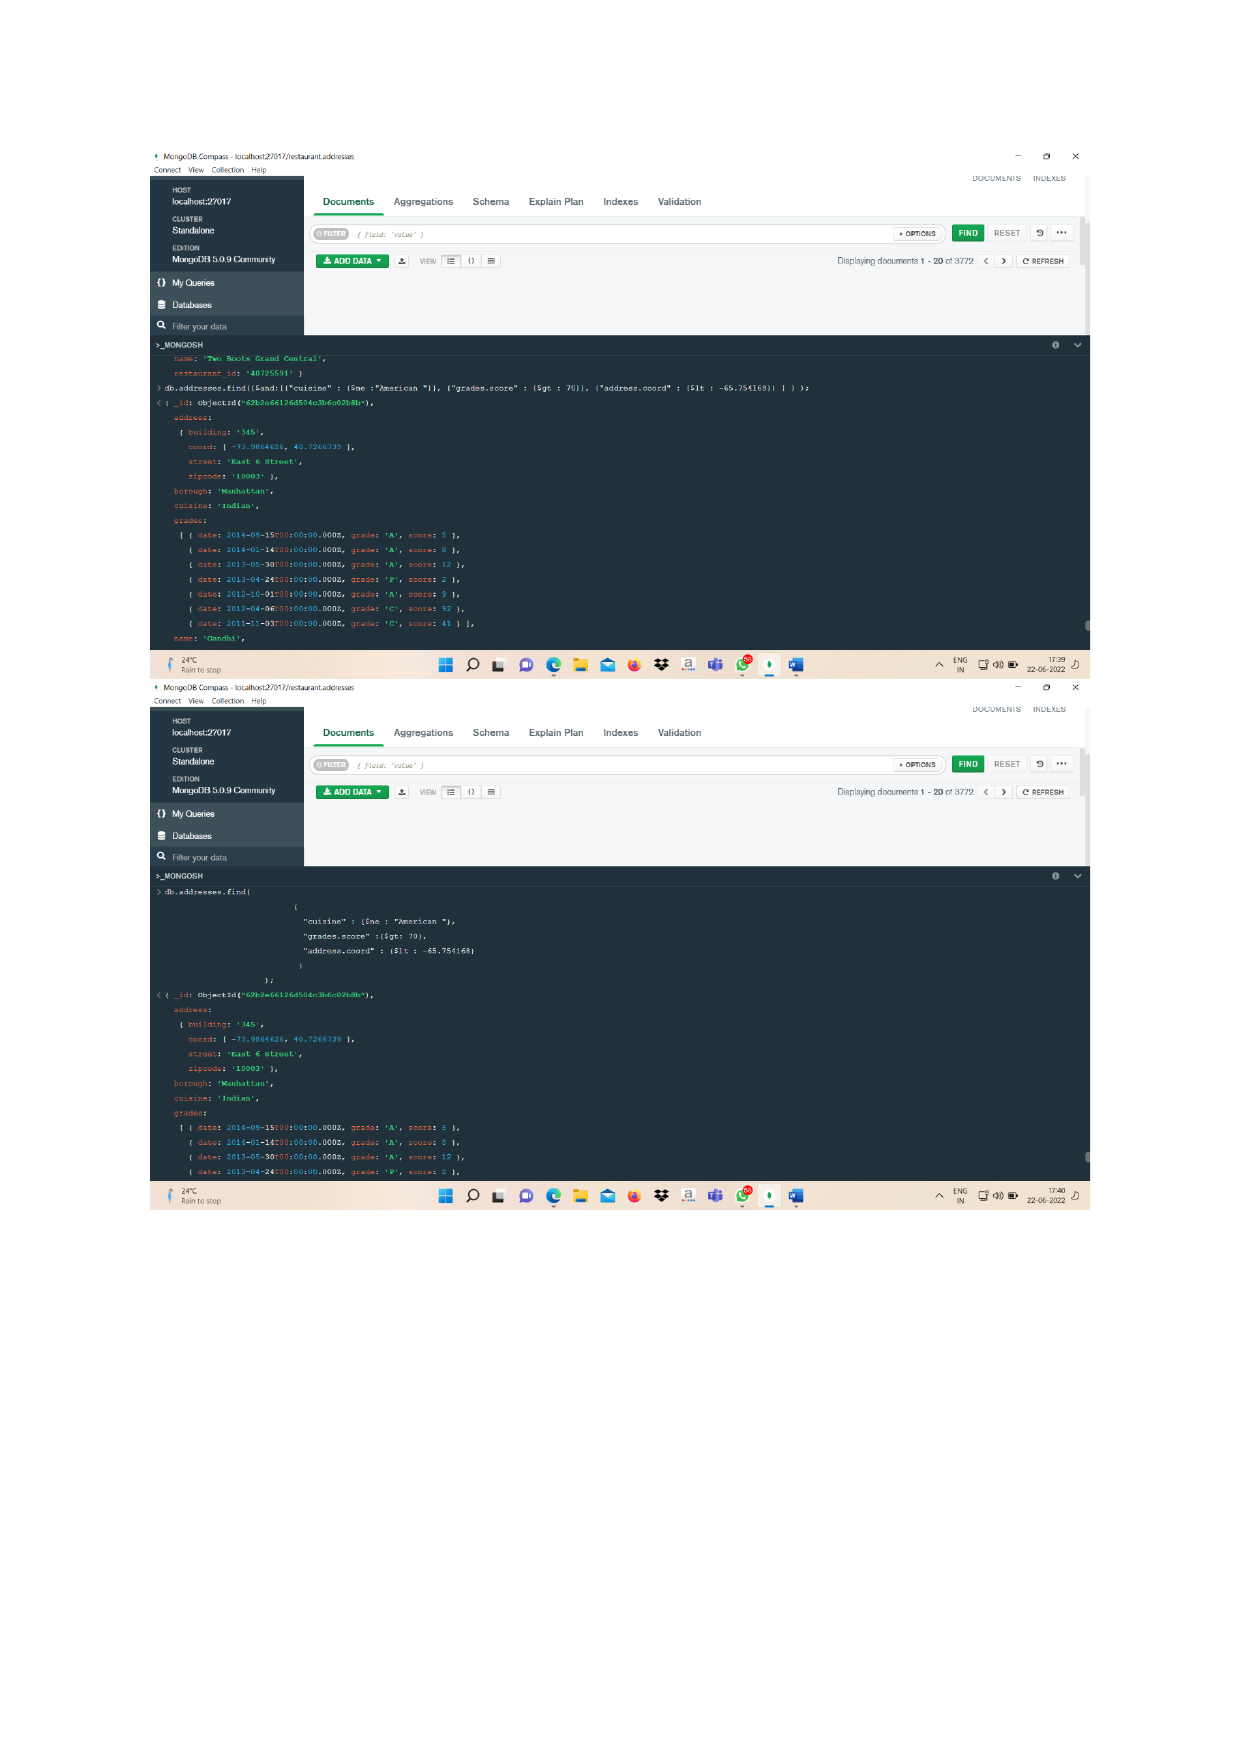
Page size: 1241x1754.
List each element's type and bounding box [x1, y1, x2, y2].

picture [150, 681, 1091, 1210]
picture [150, 150, 1091, 679]
